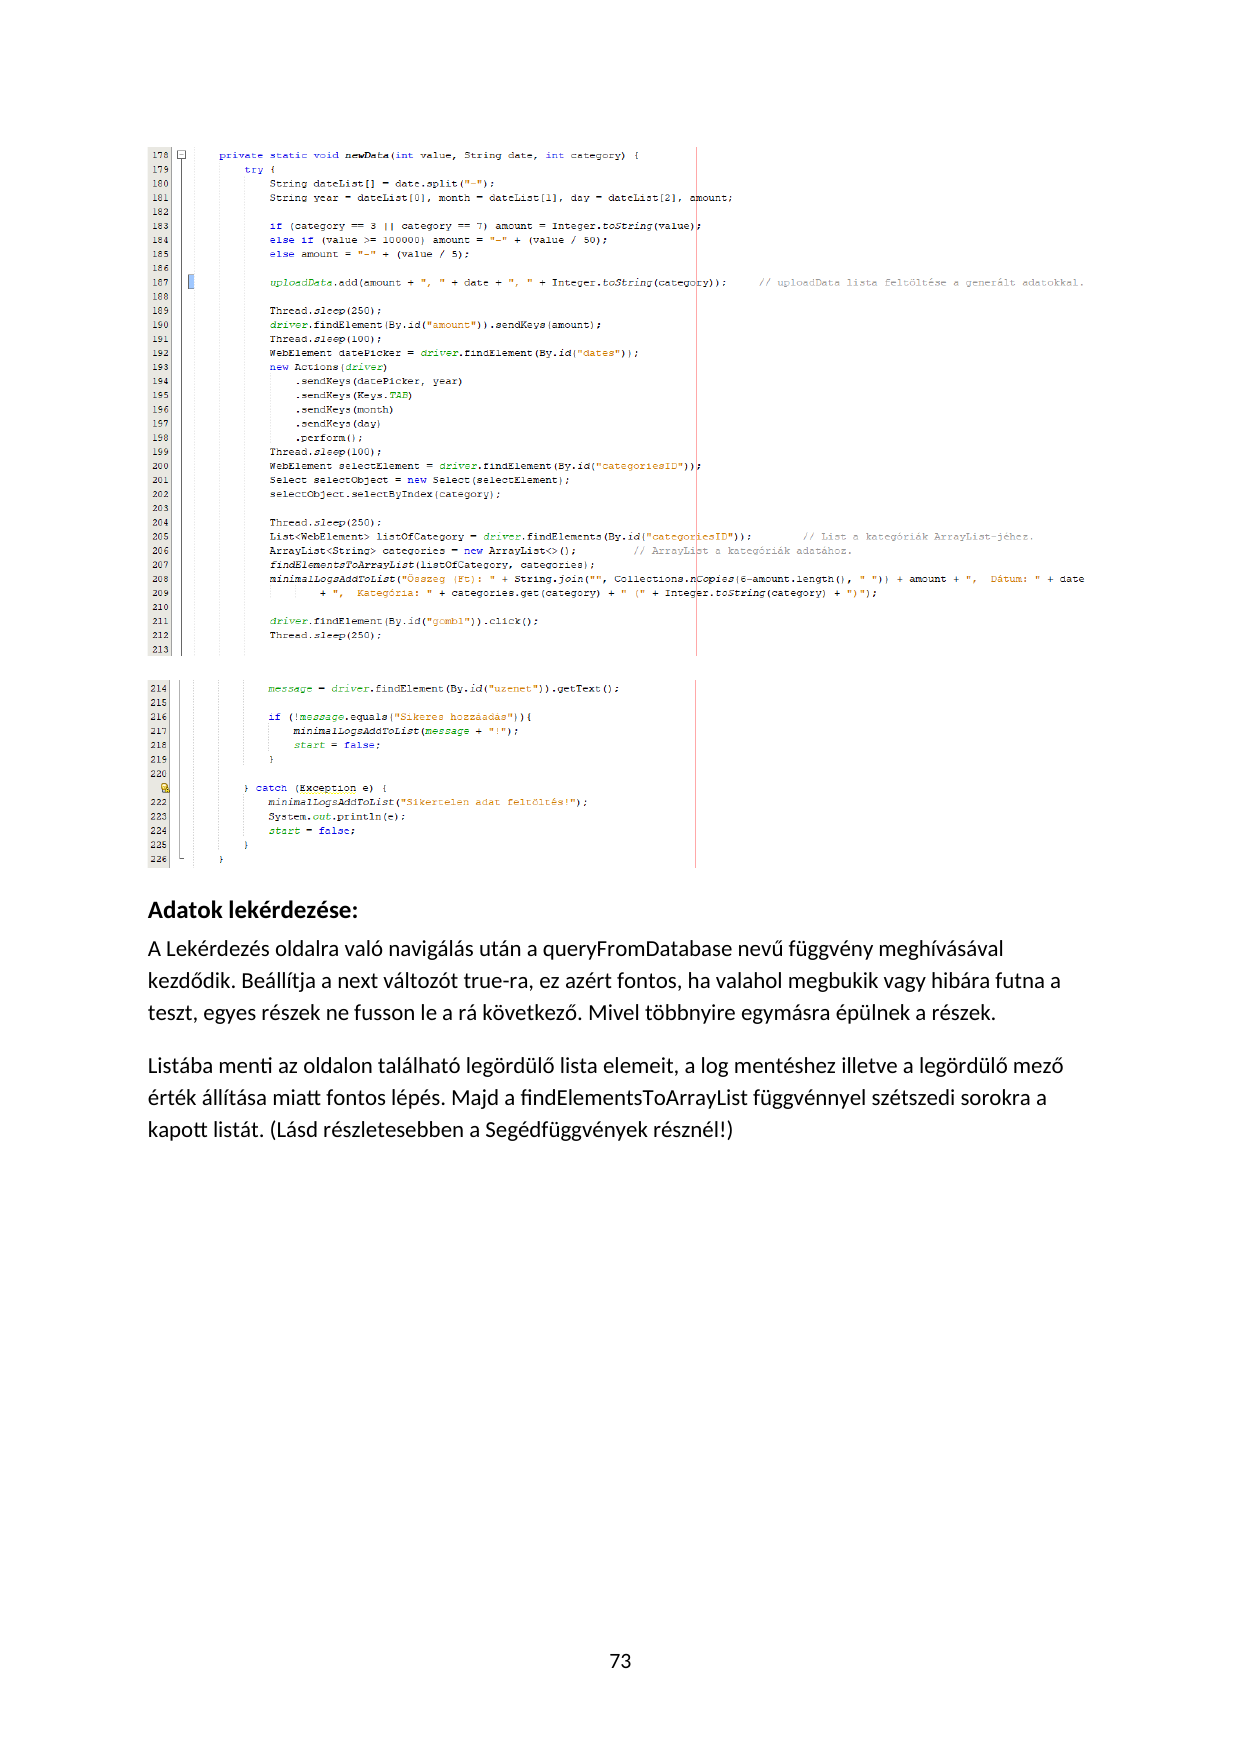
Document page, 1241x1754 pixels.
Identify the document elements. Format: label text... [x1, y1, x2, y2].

picture [147, 680, 1093, 868]
text A Lekérdezés oldalra való navigálás után a queryFromDatabase nevű függvény meghívásával kezdődik. Beállítja a next változót true-ra, ez azért fontos, ha valahol megbukik vagy hibára futna a teszt, egyes részek ne fusson le a rá következő. Mivel többnyire egymásra épülnek a részek. [148, 934, 1093, 1026]
picture [147, 147, 1093, 656]
text Listába menti az oldalon található legördülő lista elemeit, a log mentéshez illetve a legördülő mező érték állítása miatt fontos lépés. Majd a findElementsToArrayList függvénnyel szétszedi sorokra a kapott listát. (Lásd részletesebben a Segédfüggvények résznél!) [148, 1051, 1093, 1143]
subtitle Adatok lekérdezése: [148, 894, 1093, 925]
